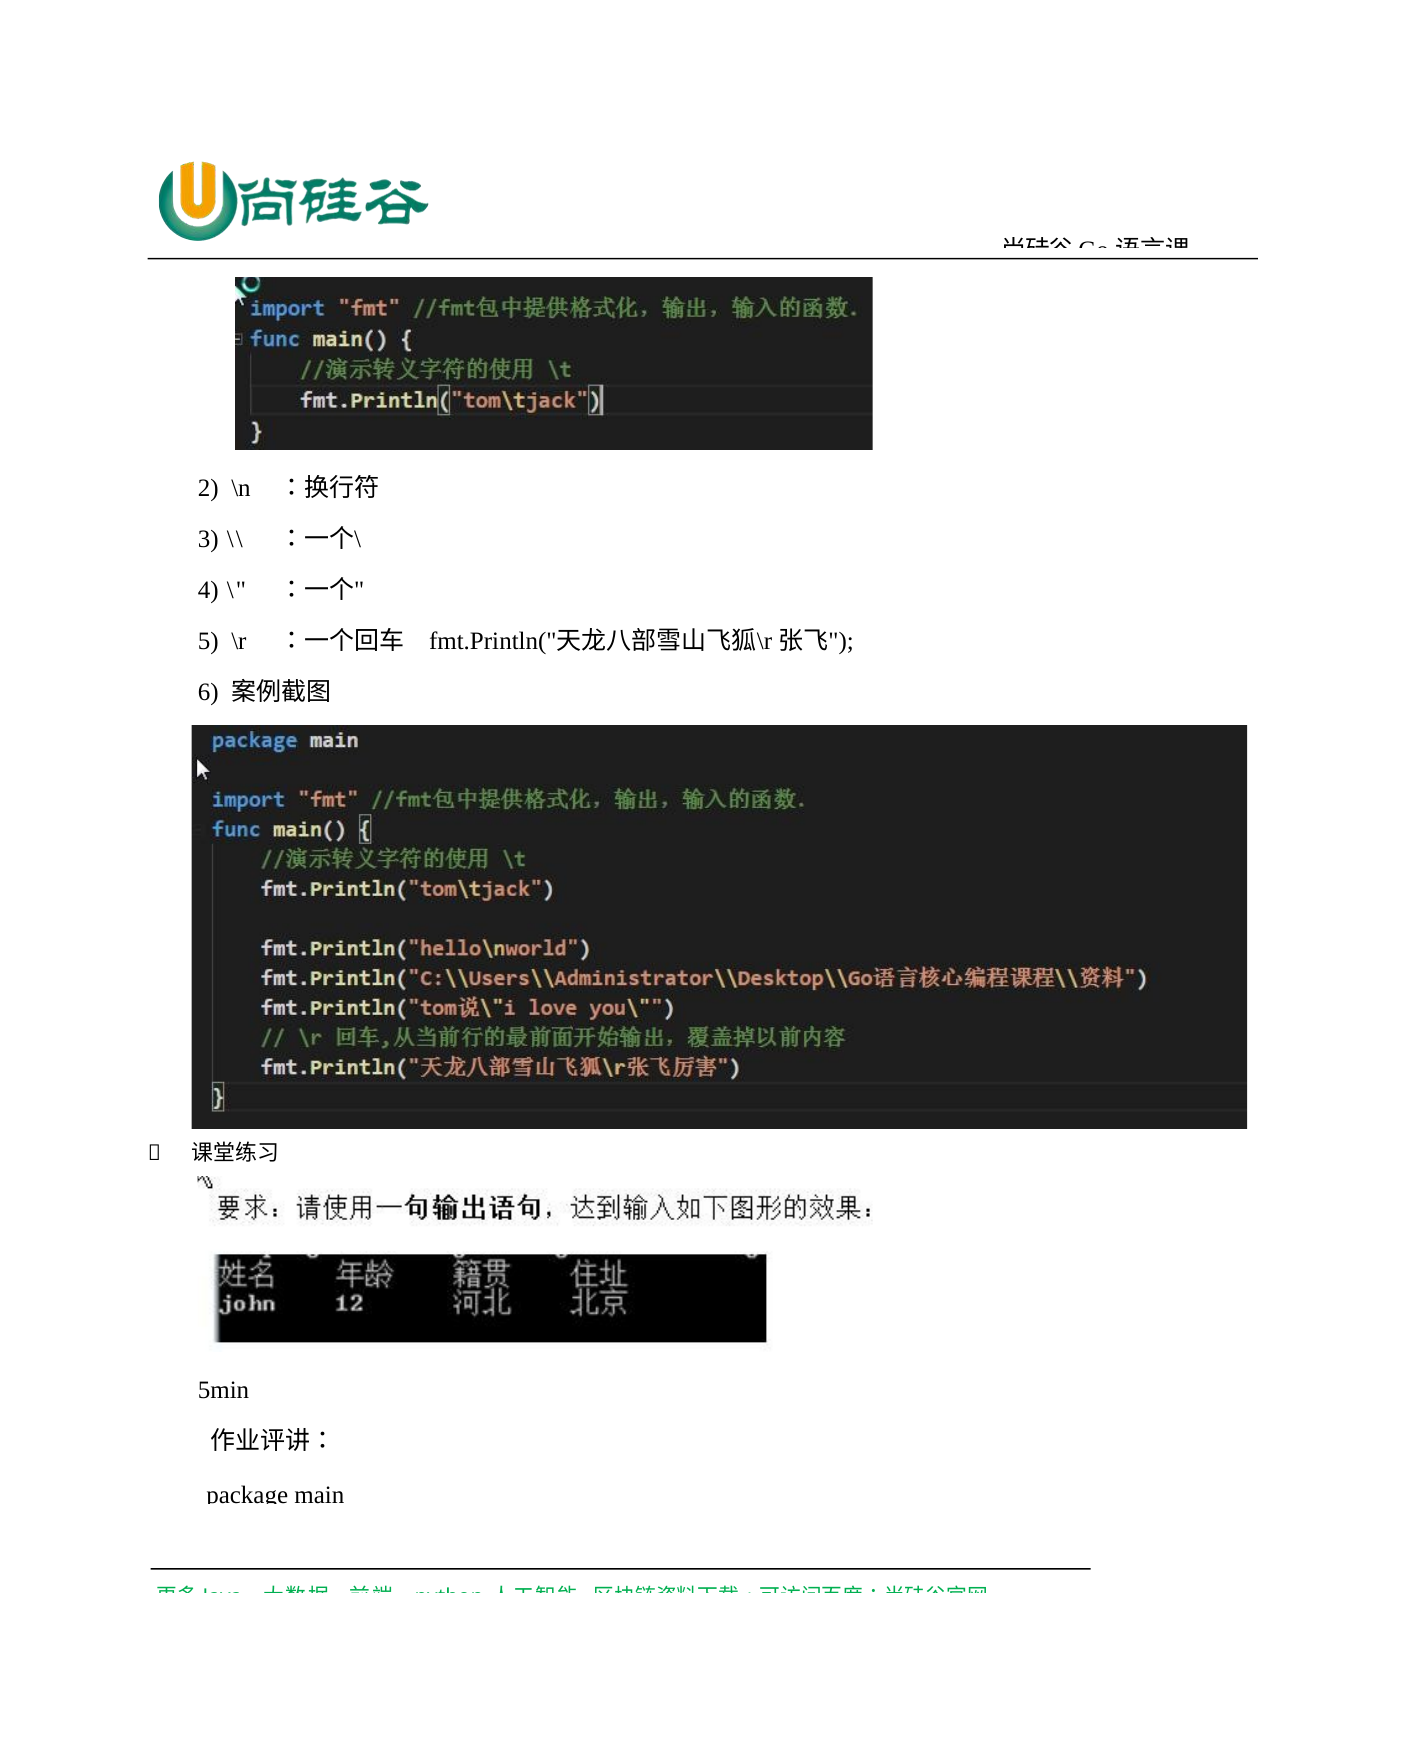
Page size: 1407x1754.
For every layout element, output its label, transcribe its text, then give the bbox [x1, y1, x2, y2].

list 案例截图 [198, 673, 1319, 707]
text 3) \\ ：一个\ [198, 521, 1319, 555]
picture [235, 277, 873, 450]
list \n ：换行符 [198, 470, 1319, 504]
text 作业评讲： [210, 1423, 1319, 1457]
list \r ：一个回车 fmt.Println("天龙八部雪山飞狐\r 张飞"); [198, 622, 1319, 656]
text 5min [198, 1376, 1319, 1404]
picture [197, 1176, 873, 1352]
text 4) \" ：一个" [198, 572, 1319, 606]
picture [158, 161, 429, 241]
picture [191, 725, 1248, 1129]
